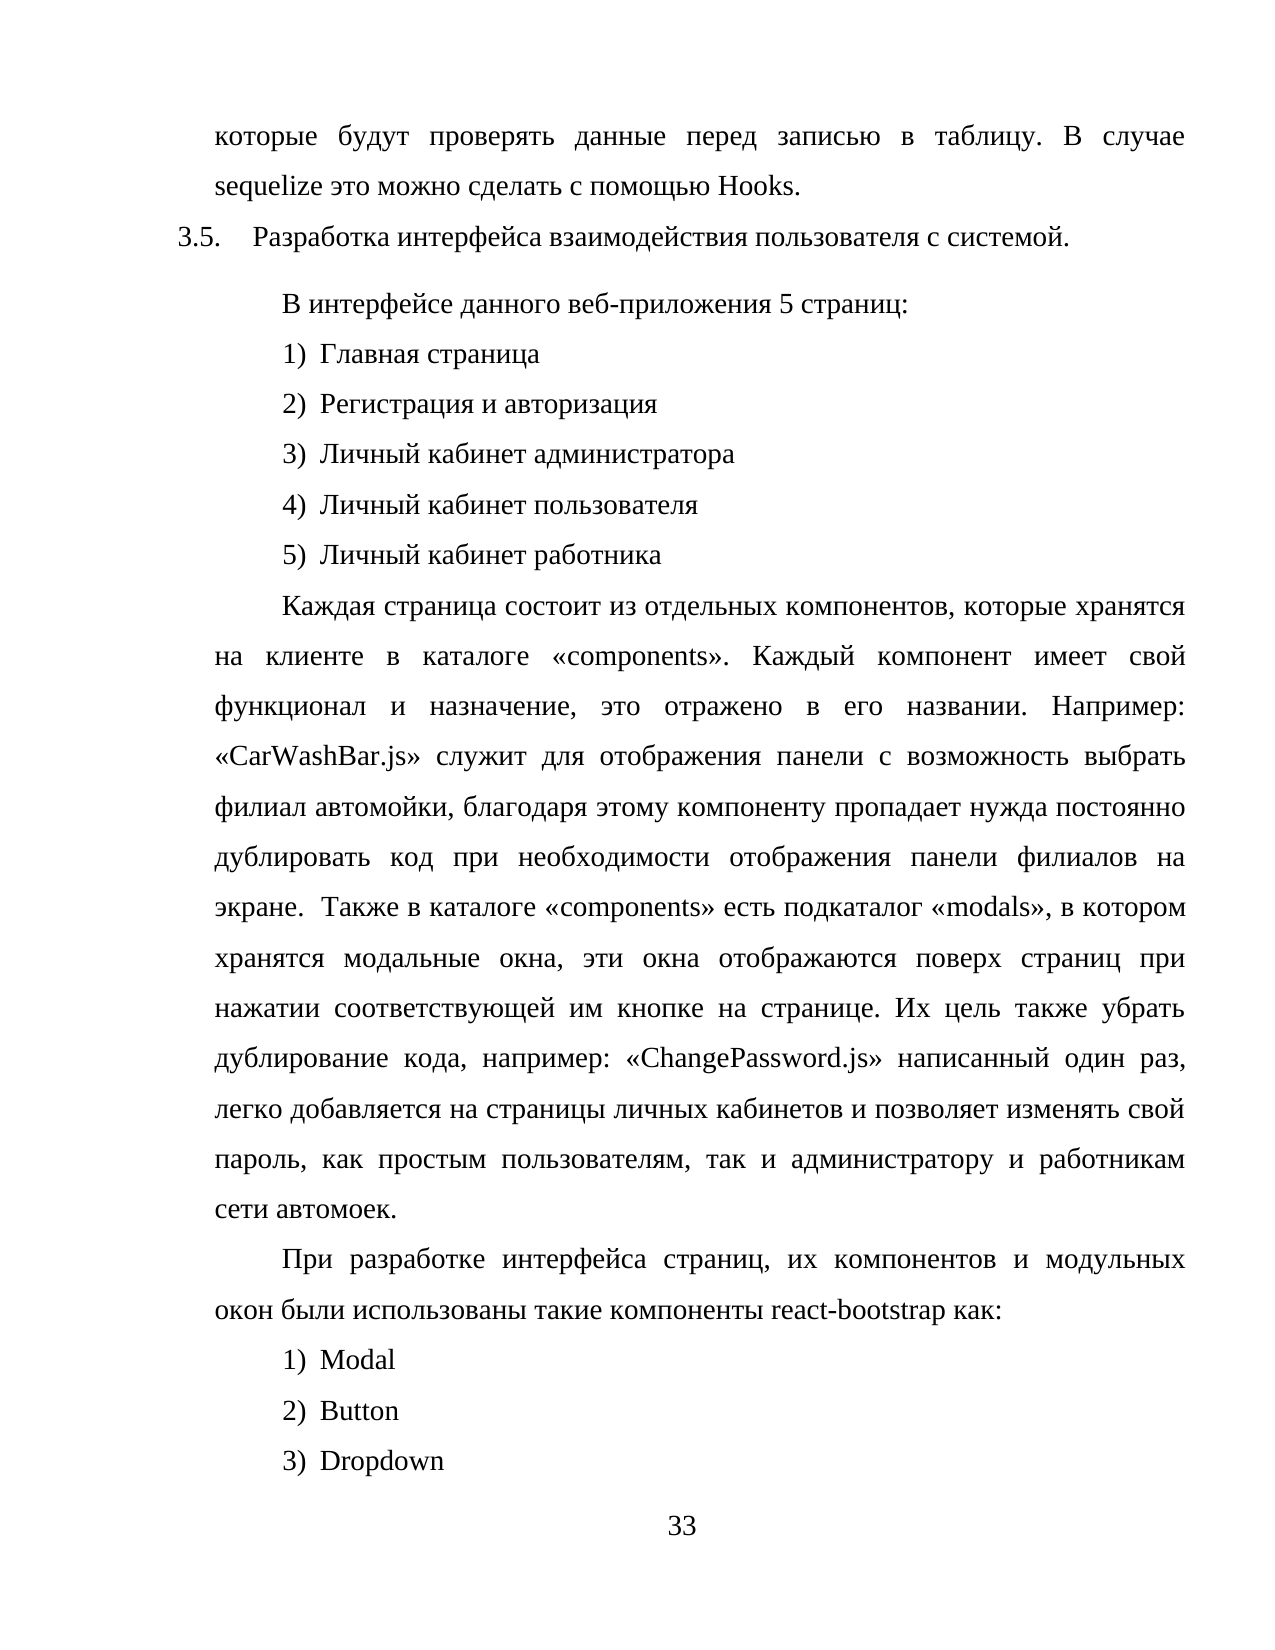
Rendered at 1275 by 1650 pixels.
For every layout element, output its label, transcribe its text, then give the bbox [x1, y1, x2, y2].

list Личный кабинет работника [282, 537, 1186, 571]
text Каждая страница состоит из отдельных компонентов, которые хранятся на клиенте в каталоге «components». Каждый компонент имеет свой функционал и назначение, это отражено в его названии. Например: «CarWashBar.js» служит для отображения панели с возможность выбрать филиал автомойки, благодаря этому компоненту пропадает нужда постоянно дублировать код при необходимости отображения панели филиалов на экране. Также в каталоге «components» есть подкаталог «modals», в котором хранятся модальные окна, эти окна отображаются поверх страниц при нажатии соответствующей им кнопке на странице. Их цель также убрать дублирование кода, например: «ChangePassword.js» написанный один раз, легко добавляется на страницы личных кабинетов и позволяет изменять свой пароль, как простым пользователям, так и администратору и работникам сети автомоек. [214, 588, 1186, 1225]
list Главная страница [282, 336, 1186, 369]
text В интерфейсе данного веб-приложения 5 страниц: [214, 286, 1186, 319]
list Dropdown [282, 1443, 1186, 1476]
list Регистрация и авторизация [282, 386, 1186, 420]
text При разработке интерфейса страниц, их компонентов и модульных окон были использованы такие компоненты react-bootstrap как: [214, 1242, 1186, 1326]
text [214, 118, 1186, 202]
list Личный кабинет администратора [282, 437, 1186, 470]
list Личный кабинет пользователя [282, 487, 1186, 521]
list Button [282, 1393, 1186, 1426]
list Modal [282, 1342, 1186, 1376]
list Разработка интерфейса взаимодействия пользователя с системой. [177, 219, 1186, 252]
